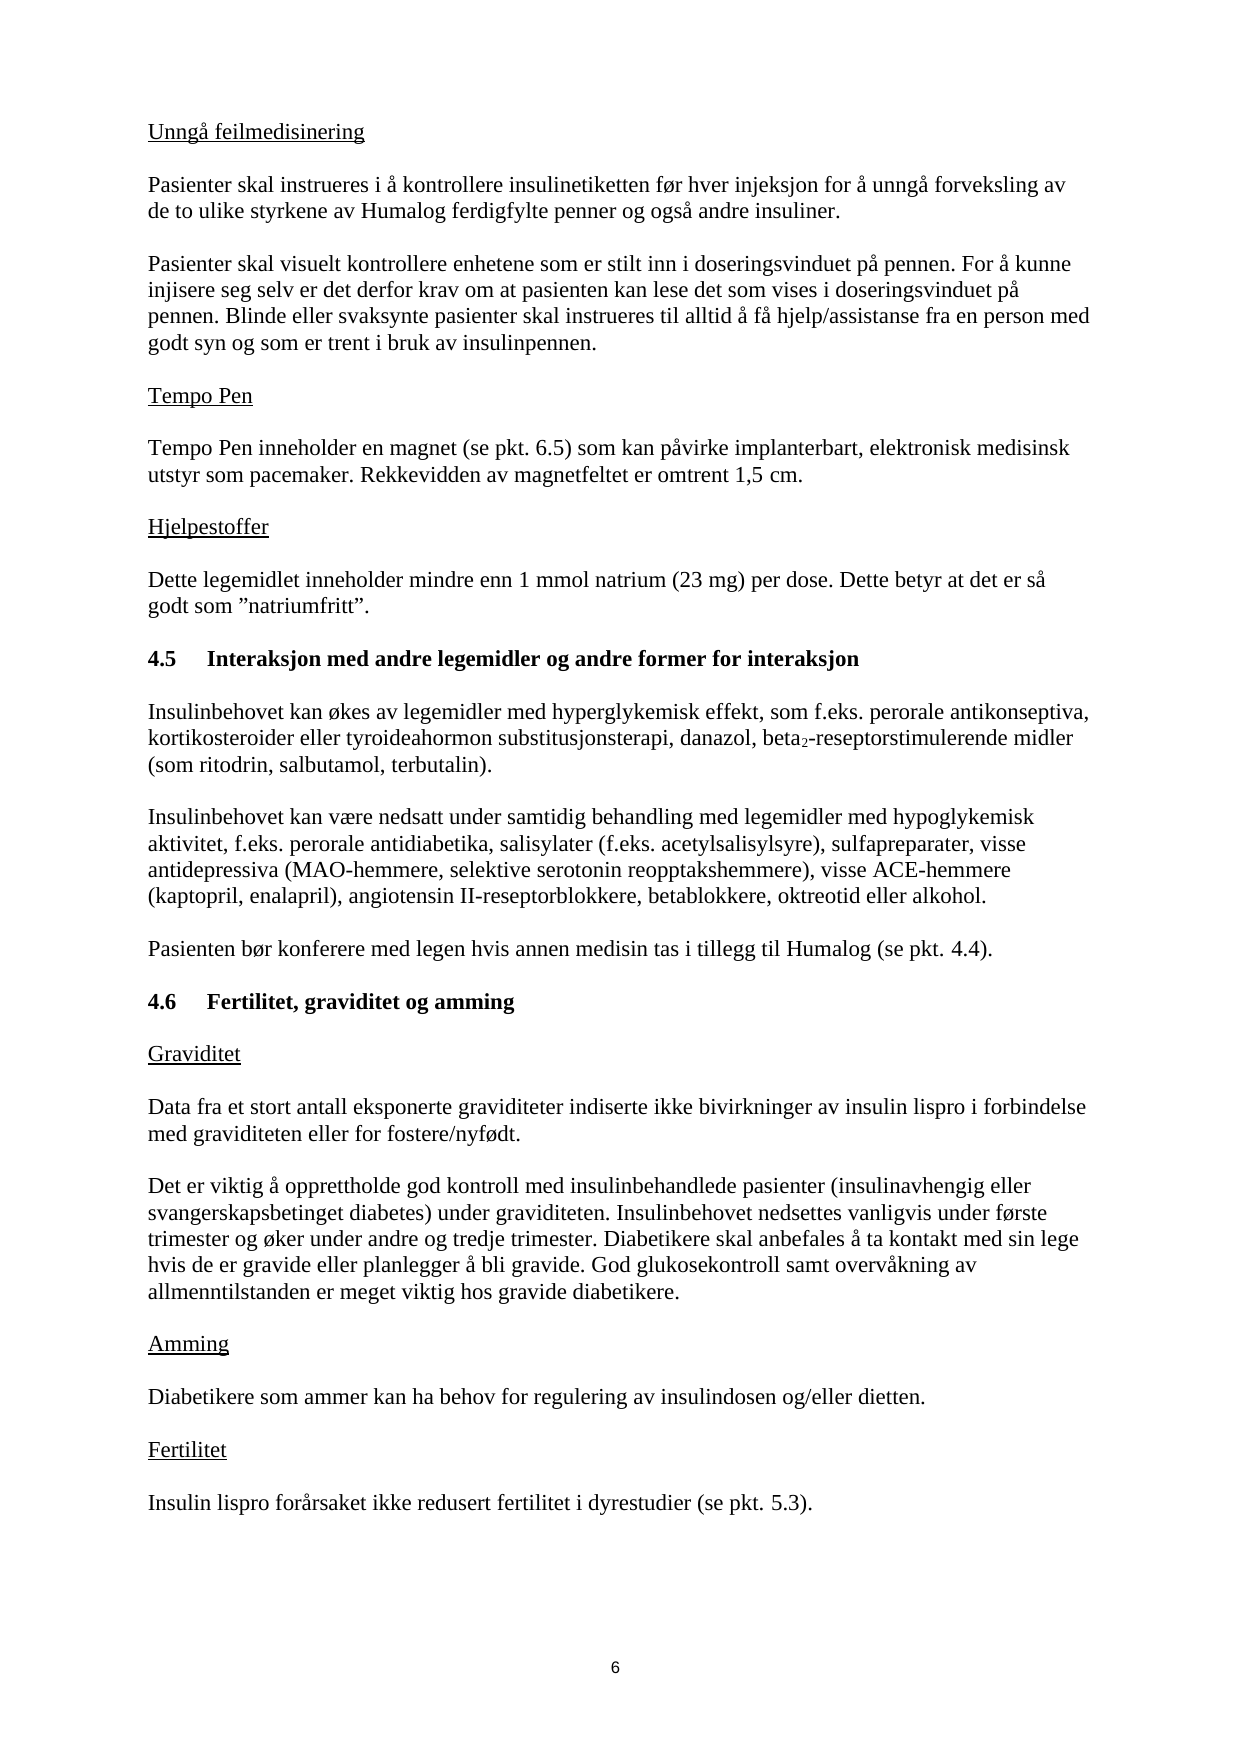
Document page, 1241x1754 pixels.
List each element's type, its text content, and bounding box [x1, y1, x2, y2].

text Pasienter skal instrueres i å kontrollere insulinetiketten før hver injeksjon for å unngå forveksling av de to ulike styrkene av Humalog ferdigfylte penner og også andre insuliner. [148, 171, 1093, 223]
text Amming [148, 1330, 1093, 1357]
text Insulin lispro forårsaket ikke redusert fertilitet i dyrestudier (se pkt. 5.3). [148, 1488, 1093, 1515]
text Insulinbehovet kan være nedsatt under samtidig behandling med legemidler med hypoglykemisk aktivitet, f.eks. perorale antidiabetika, salisylater (f.eks. acetylsalisylsyre), sulfapreparater, visse antidepressiva (MAO-hemmere, selektive serotonin reopptakshemmere), visse ACE-hemmere (kaptopril, enalapril), angiotensin II-reseptorblokkere, betablokkere, oktreotid eller alkohol. [148, 803, 1093, 909]
text Insulinbehovet kan økes av legemidler med hyperglykemisk effekt, som f.eks. perorale antikonseptiva, kortikosteroider eller tyroideahormon substitusjonsterapi, danazol, beta2-reseptorstimulerende midler (som ritodrin, salbutamol, terbutalin). [148, 698, 1093, 777]
text 4.6 Fertilitet, graviditet og amming [148, 988, 1093, 1014]
text Tempo Pen [148, 382, 1093, 408]
text Dette legemidlet inneholder mindre enn 1 mmol natrium (23 mg) per dose. Dette betyr at det er så godt som ”natriumfritt”. [148, 566, 1093, 619]
text Diabetikere som ammer kan ha behov for regulering av insulindosen og/eller dietten. [148, 1383, 1093, 1409]
text Pasienter skal visuelt kontrollere enhetene som er stilt inn i doseringsvinduet på pennen. For å kunne injisere seg selv er det derfor krav om at pasienten kan lese det som vises i doseringsvinduet på pennen. Blinde eller svaksynte pasienter skal instrueres til alltid å få hjelp/assistanse fra en person med godt syn og som er trent i bruk av insulinpennen. [148, 250, 1093, 355]
text Graviditet [148, 1041, 1093, 1067]
text Tempo Pen inneholder en magnet (se pkt. 6.5) som kan påvirke implanterbart, elektronisk medisinsk utstyr som pacemaker. Rekkevidden av magnetfeltet er omtrent 1,5 cm. [148, 434, 1093, 487]
text Pasienten bør konferere med legen hvis annen medisin tas i tillegg til Humalog (se pkt. 4.4). [148, 935, 1093, 961]
text Unngå feilmedisinering [148, 118, 1093, 144]
text Fertilitet [148, 1436, 1093, 1462]
text 4.5 Interaksjon med andre legemidler og andre former for interaksjon [148, 645, 1093, 672]
text Det er viktig å opprettholde god kontroll med insulinbehandlede pasienter (insulinavhengig eller svangerskapsbetinget diabetes) under graviditeten. Insulinbehovet nedsettes vanligvis under første trimester og øker under andre og tredje trimester. Diabetikere skal anbefales å ta kontakt med sin lege hvis de er gravide eller planlegger å bli gravide. God glukosekontroll samt overvåkning av allmenntilstanden er meget viktig hos gravide diabetikere. [148, 1172, 1093, 1304]
text Data fra et stort antall eksponerte graviditeter indiserte ikke bivirkninger av insulin lispro i forbindelse med graviditeten eller for fostere/nyfødt. [148, 1093, 1093, 1146]
text Hjelpestoffer [148, 513, 1093, 540]
